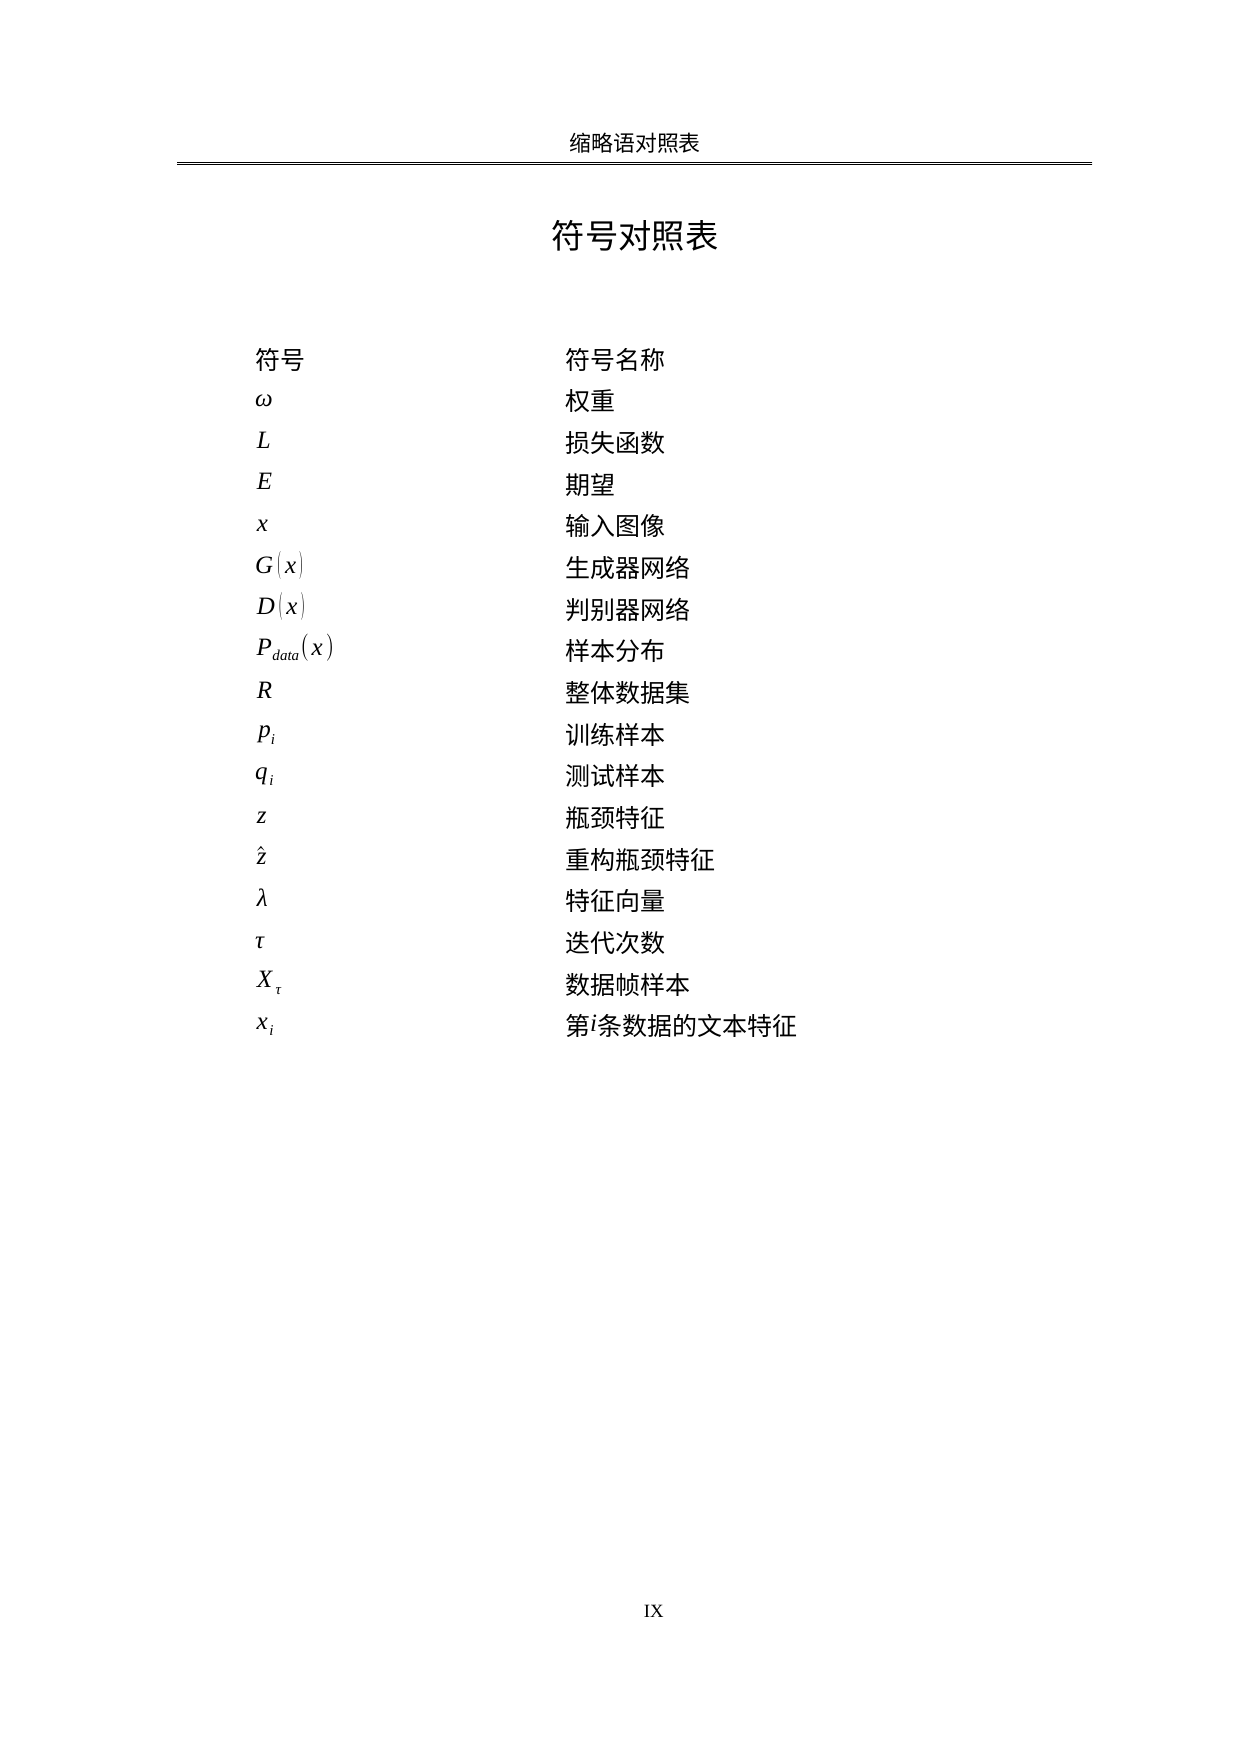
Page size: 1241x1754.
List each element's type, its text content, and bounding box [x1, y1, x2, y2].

table_cell [244, 711, 554, 752]
table_cell 训练样本 [554, 711, 1026, 752]
table_cell 权重 [554, 378, 1026, 419]
table_cell 损失函数 [554, 419, 1026, 461]
table_cell 整体数据集 [554, 669, 1026, 711]
table_header 符号 [244, 336, 554, 377]
table_cell [244, 378, 554, 419]
table_cell 生成器网络 [554, 544, 1026, 586]
table_cell 样本分布 [554, 628, 1026, 669]
table_cell [244, 419, 554, 461]
table_cell [244, 794, 554, 836]
table_cell 期望 [554, 461, 1026, 502]
table_cell 测试样本 [554, 753, 1026, 794]
table_cell [244, 628, 554, 669]
table_cell 判别器网络 [554, 586, 1026, 627]
table_cell [244, 753, 554, 794]
table_cell 重构瓶颈特征 [554, 836, 1026, 877]
table_cell 第条数据的文本特征 [554, 1003, 1026, 1044]
table_cell [244, 669, 554, 711]
table_cell [244, 836, 554, 877]
table_header 符号名称 [554, 336, 1026, 377]
table_cell [244, 586, 554, 627]
table_cell [244, 503, 554, 544]
text 符号对照表 [177, 215, 1092, 257]
table_cell [244, 878, 554, 919]
table_cell [244, 1003, 554, 1044]
table_cell 输入图像 [554, 503, 1026, 544]
table_cell [244, 919, 554, 961]
table_cell 特征向量 [554, 878, 1026, 919]
table_cell 迭代次数 [554, 919, 1026, 961]
table_cell 瓶颈特征 [554, 794, 1026, 836]
table_cell [244, 961, 554, 1002]
table_cell [244, 461, 554, 502]
table_cell 数据帧样本 [554, 961, 1026, 1002]
table_cell [244, 544, 554, 586]
